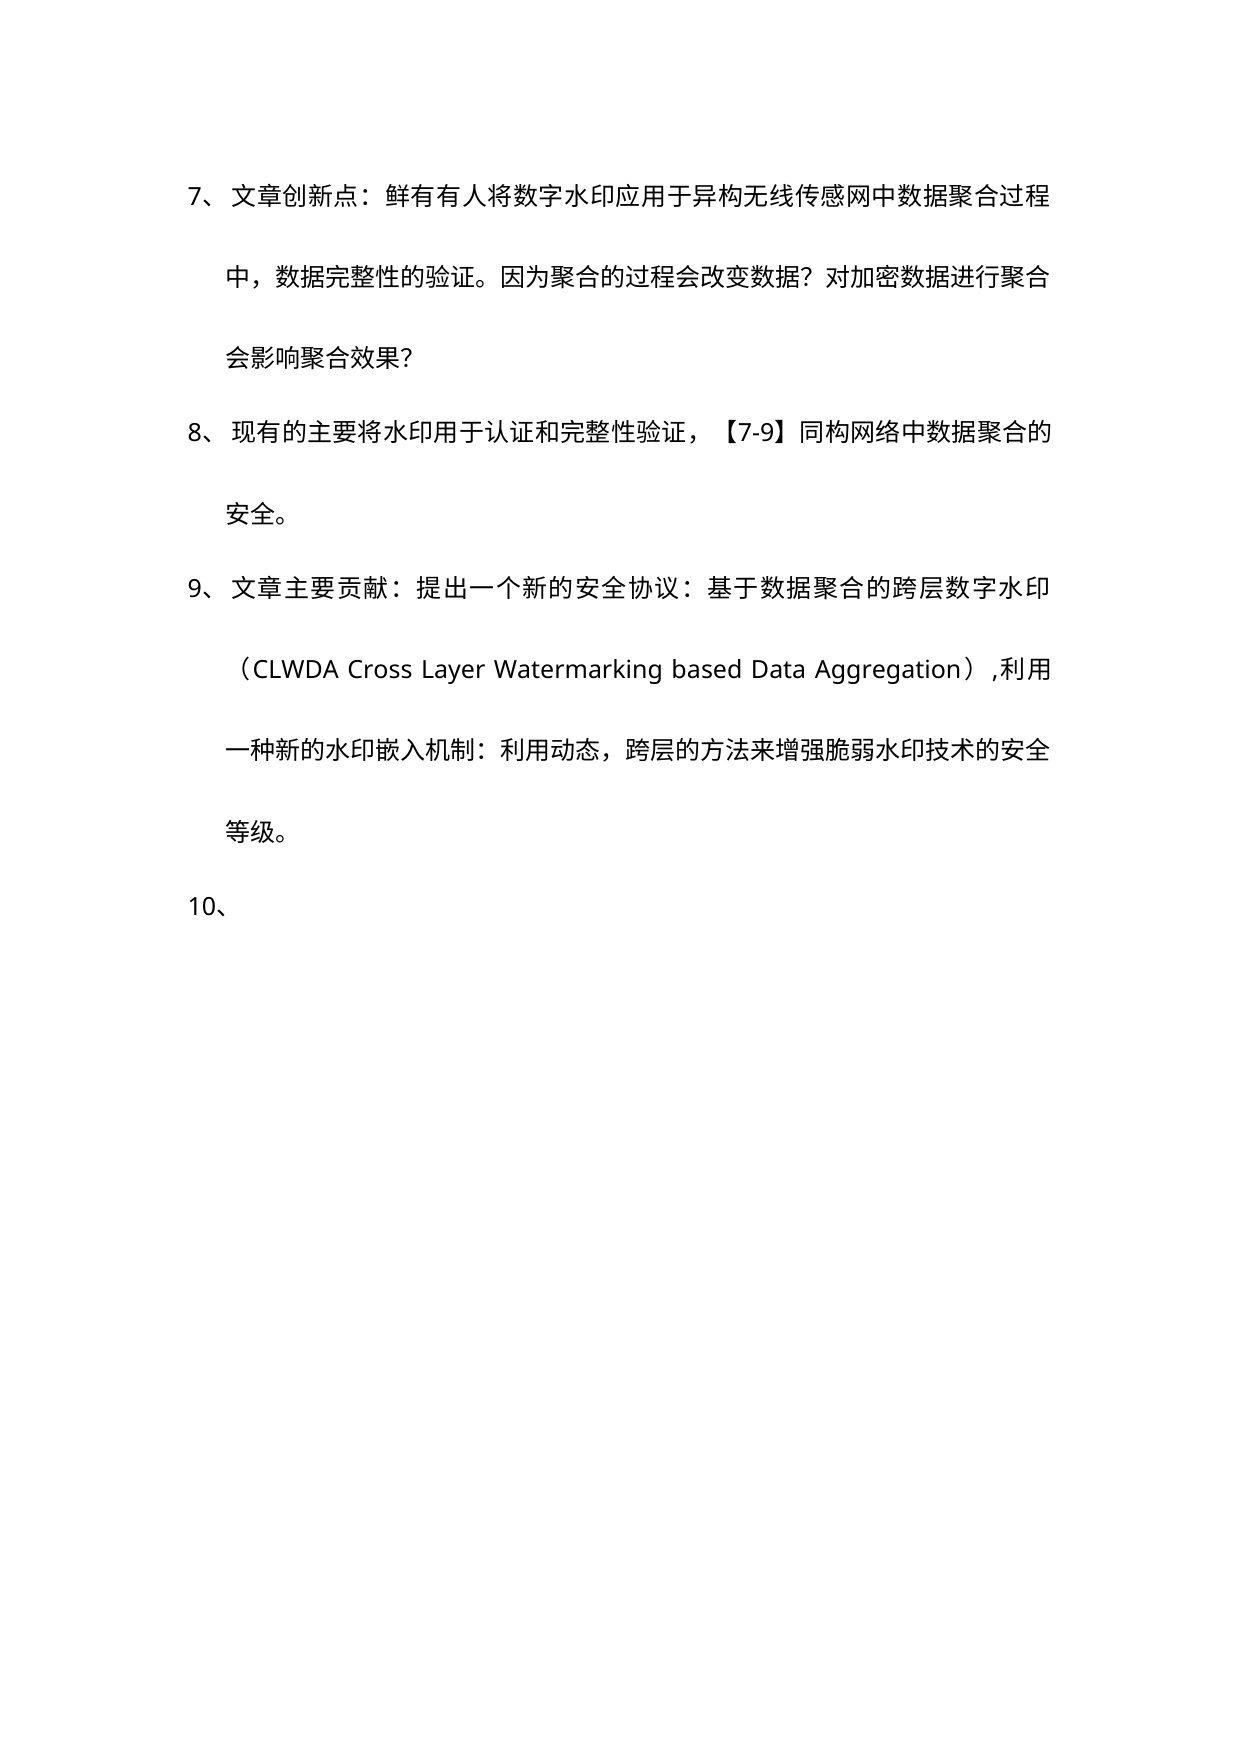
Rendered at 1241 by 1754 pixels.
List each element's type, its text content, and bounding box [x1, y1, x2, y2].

list 文章创新点：鲜有有人将数字水印应用于异构无线传感网中数据聚合过程中，数据完整性的验证。因为聚合的过程会改变数据？对加密数据进行聚合会影响聚合效果？ [187, 162, 1053, 389]
list 现有的主要将水印用于认证和完整性验证，【7-9】同构网络中数据聚合的安全。 [187, 398, 1053, 545]
list 文章主要贡献：提出一个新的安全协议：基于数据聚合的跨层数字水印（CLWDA Cross Layer Watermarking based Data Aggregation）,利用一种新的水印嵌入机制：利用动态，跨层的方法来增强脆弱水印技术的安全等级。 [187, 554, 1053, 863]
